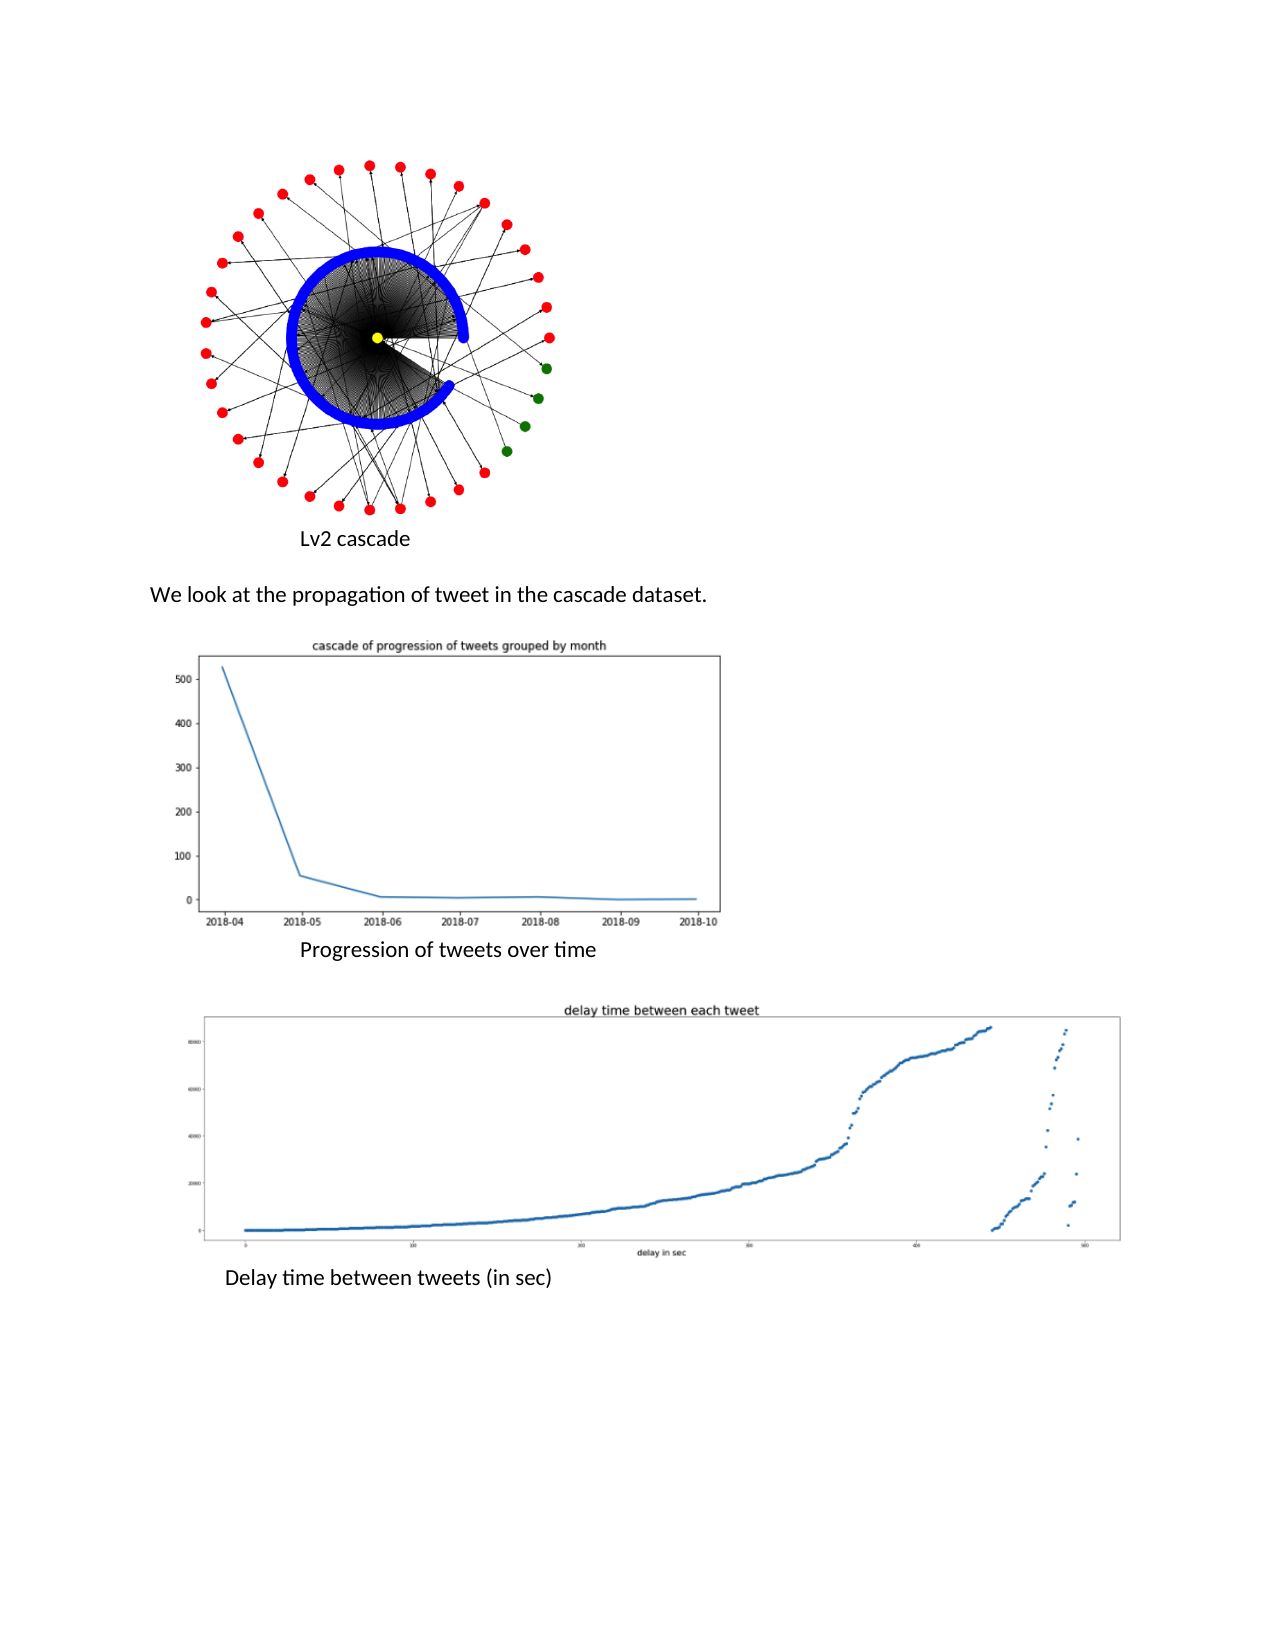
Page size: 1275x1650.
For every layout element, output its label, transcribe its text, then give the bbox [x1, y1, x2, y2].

text We look at the propagation of tweet in the cascade dataset. [150, 580, 1125, 608]
text Delay time between tweets (in sec) [150, 1263, 1125, 1291]
picture [150, 150, 586, 524]
text Lv2 cascade [150, 524, 1125, 552]
text Progression of tweets over time [150, 935, 1125, 963]
picture [150, 993, 1125, 1263]
picture [150, 636, 782, 936]
